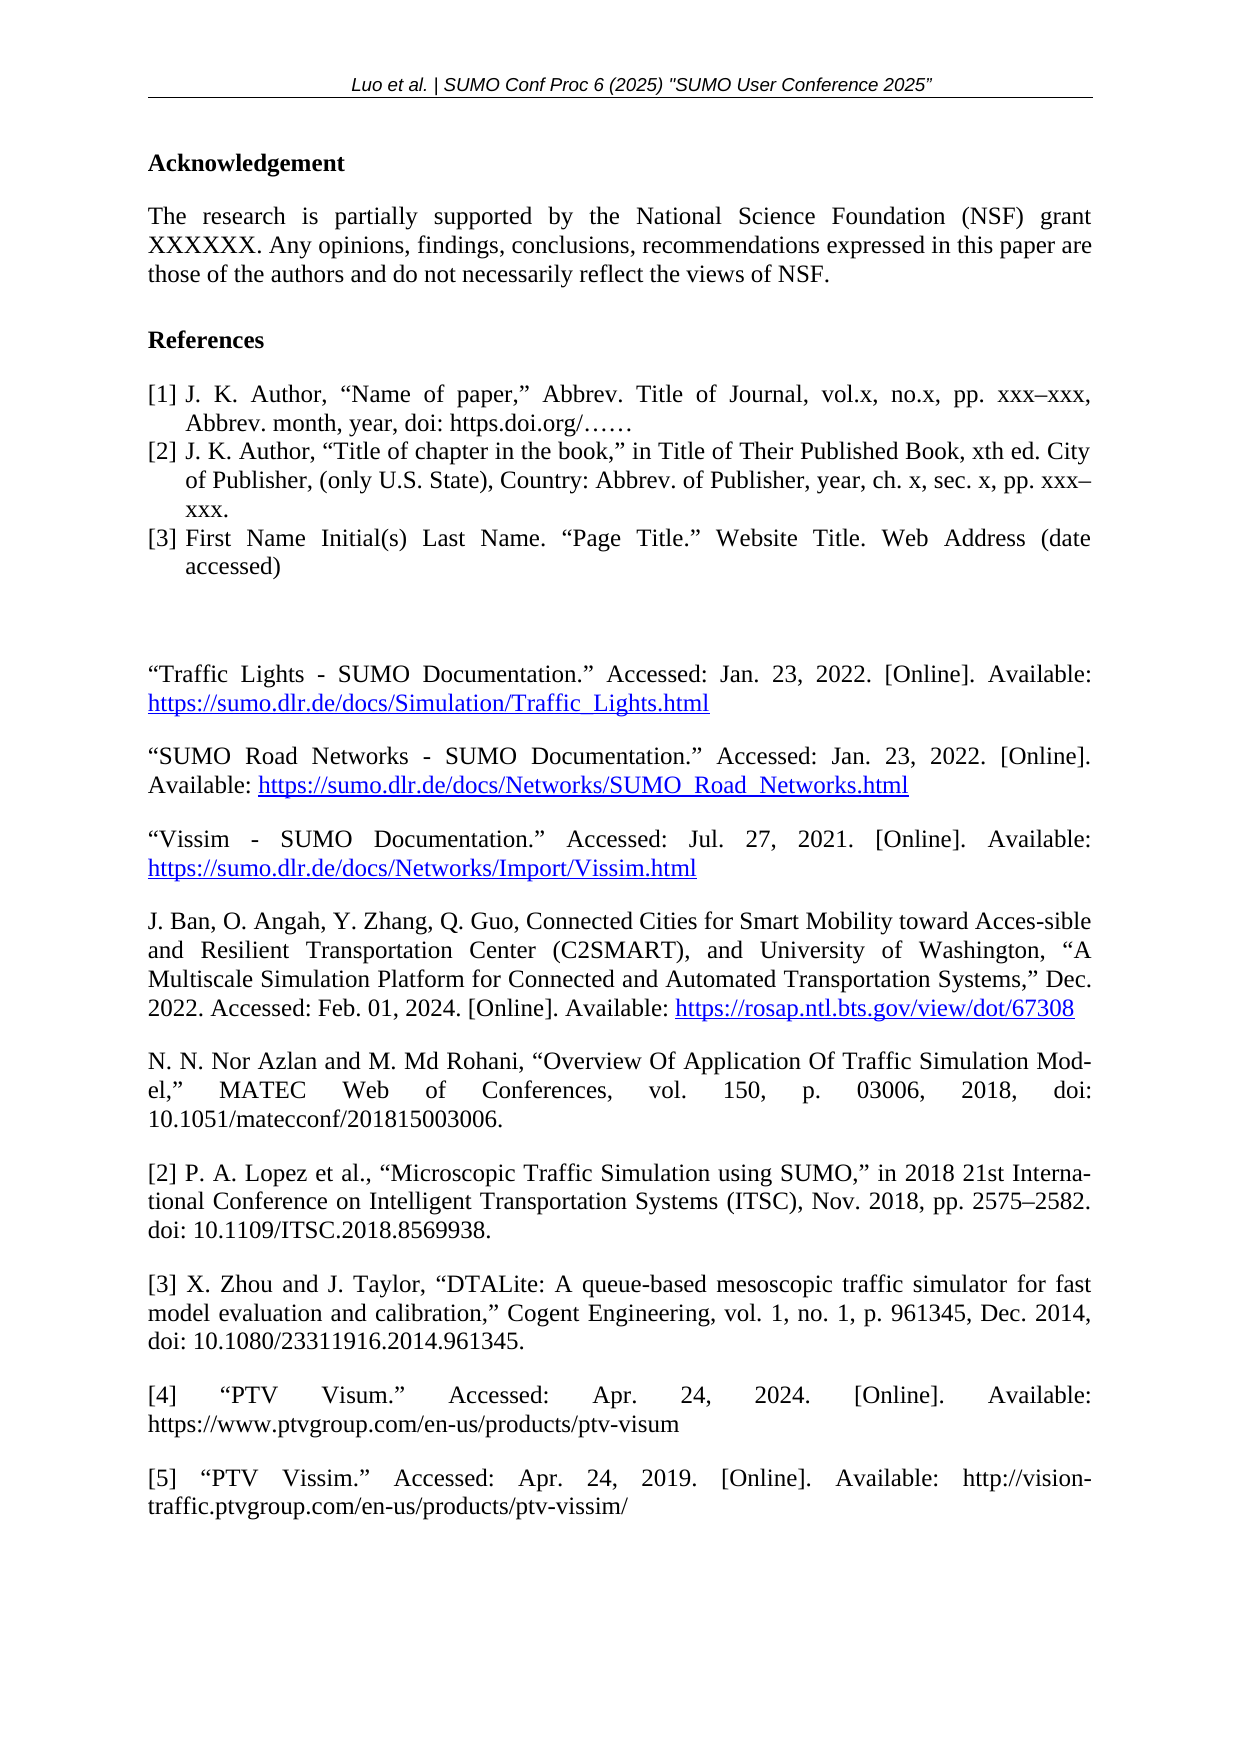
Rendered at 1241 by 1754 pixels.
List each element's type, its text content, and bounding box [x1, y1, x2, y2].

list First Name Initial(s) Last Name. “Page Title.” Website Title. Web Address (date accessed) [148, 523, 1093, 580]
text The research is partially supported by the National Science Foundation (NSF) grant XXXXXX. Any opinions, findings, conclusions, recommendations expressed in this paper are those of the authors and do not necessarily reflect the views of NSF. [148, 201, 1093, 288]
text [4] “PTV Visum.” Accessed: Apr. 24, 2024. [Online]. Available: https://www.ptvgroup.com/en-us/products/ptv-visum [148, 1380, 1093, 1438]
text [3] X. Zhou and J. Taylor, “DTALite: A queue-based mesoscopic traffic simulator for fast model evaluation and calibration,” Cogent Engineering, vol. 1, no. 1, p. 961345, Dec. 2014, doi: 10.1080/23311916.2014.961345. [148, 1269, 1093, 1355]
text “SUMO Road Networks - SUMO Documentation.” Accessed: Jan. 23, 2022. [Online]. Available: https://sumo.dlr.de/docs/Networks/SUMO_Road_Networks.html [148, 741, 1093, 799]
subtitle References [148, 325, 1093, 354]
list J. K. Author, “Name of paper,” Abbrev. Title of Journal, vol.x, no.x, pp. xxx–xxx, Abbrev. month, year, doi: https.doi.org/…… [148, 379, 1093, 436]
text “Vissim - SUMO Documentation.” Accessed: Jul. 27, 2021. [Online]. Available: https://sumo.dlr.de/docs/Networks/Import/Vissim.html [148, 824, 1093, 881]
text N. N. Nor Azlan and M. Md Rohani, “Overview Of Application Of Traffic Simulation Mod-el,” MATEC Web of Conferences, vol. 150, p. 03006, 2018, doi: 10.1051/matecconf/201815003006. [148, 1046, 1093, 1133]
subtitle Acknowledgement [148, 148, 1093, 176]
text [2] P. A. Lopez et al., “Microscopic Traffic Simulation using SUMO,” in 2018 21st Interna-tional Conference on Intelligent Transportation Systems (ITSC), Nov. 2018, pp. 2575–2582. doi: 10.1109/ITSC.2018.8569938. [148, 1158, 1093, 1244]
list J. K. Author, “Title of chapter in the book,” in Title of Their Published Book, xth ed. City of Publisher, (only U.S. State), Country: Abbrev. of Publisher, year, ch. x, sec. x, pp. xxx–xxx. [148, 436, 1093, 523]
text [5] “PTV Vissim.” Accessed: Apr. 24, 2019. [Online]. Available: http://vision-traffic.ptvgroup.com/en-us/products/ptv-vissim/ [148, 1463, 1093, 1520]
text J. Ban, O. Angah, Y. Zhang, Q. Guo, Connected Cities for Smart Mobility toward Acces-sible and Resilient Transportation Center (C2SMART), and University of Washington, “A Multiscale Simulation Platform for Connected and Automated Transportation Systems,” Dec. 2022. Accessed: Feb. 01, 2024. [Online]. Available: https://rosap.ntl.bts.gov/view/dot/67308 [148, 906, 1093, 1021]
text “Traffic Lights - SUMO Documentation.” Accessed: Jan. 23, 2022. [Online]. Available: https://sumo.dlr.de/docs/Simulation/Traffic_Lights.html [148, 659, 1093, 716]
